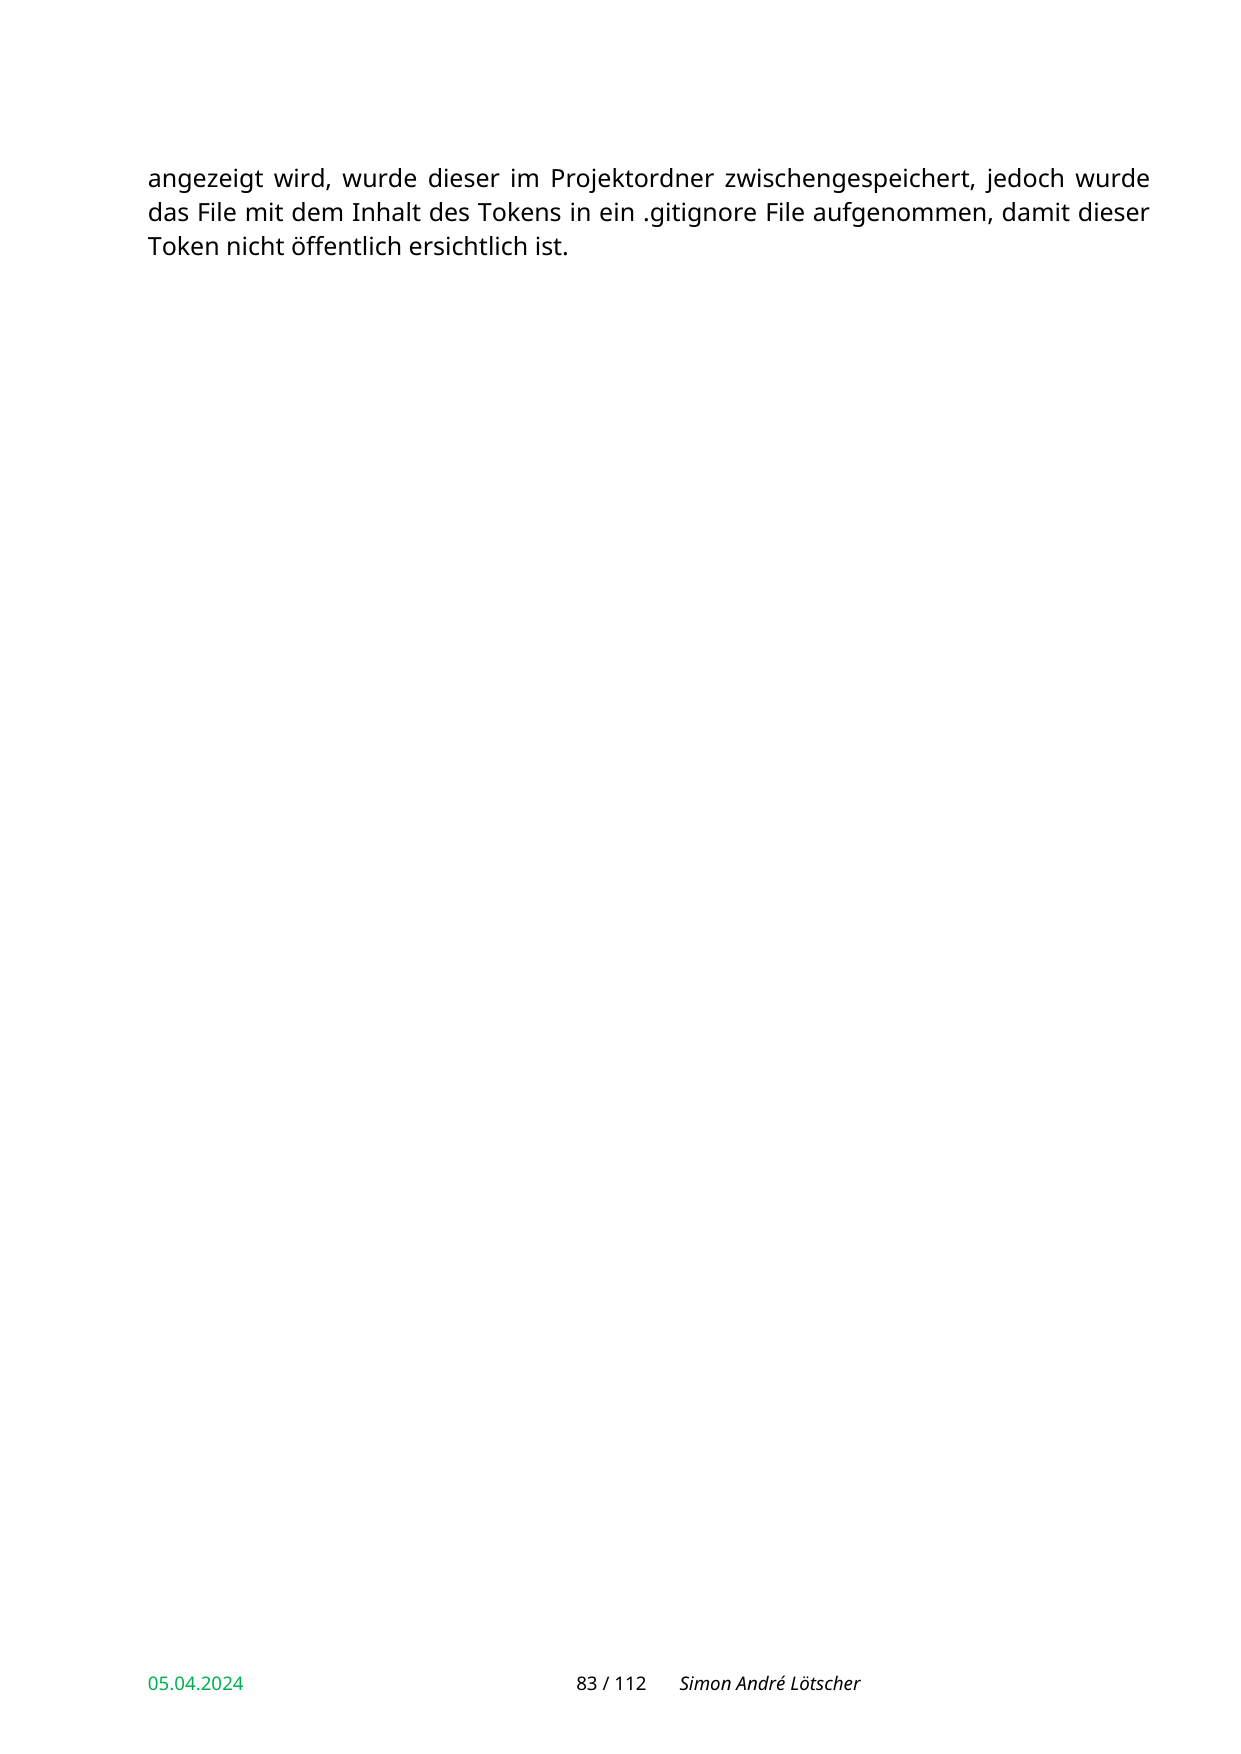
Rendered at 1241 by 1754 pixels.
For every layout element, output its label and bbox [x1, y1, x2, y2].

text [148, 160, 1152, 262]
